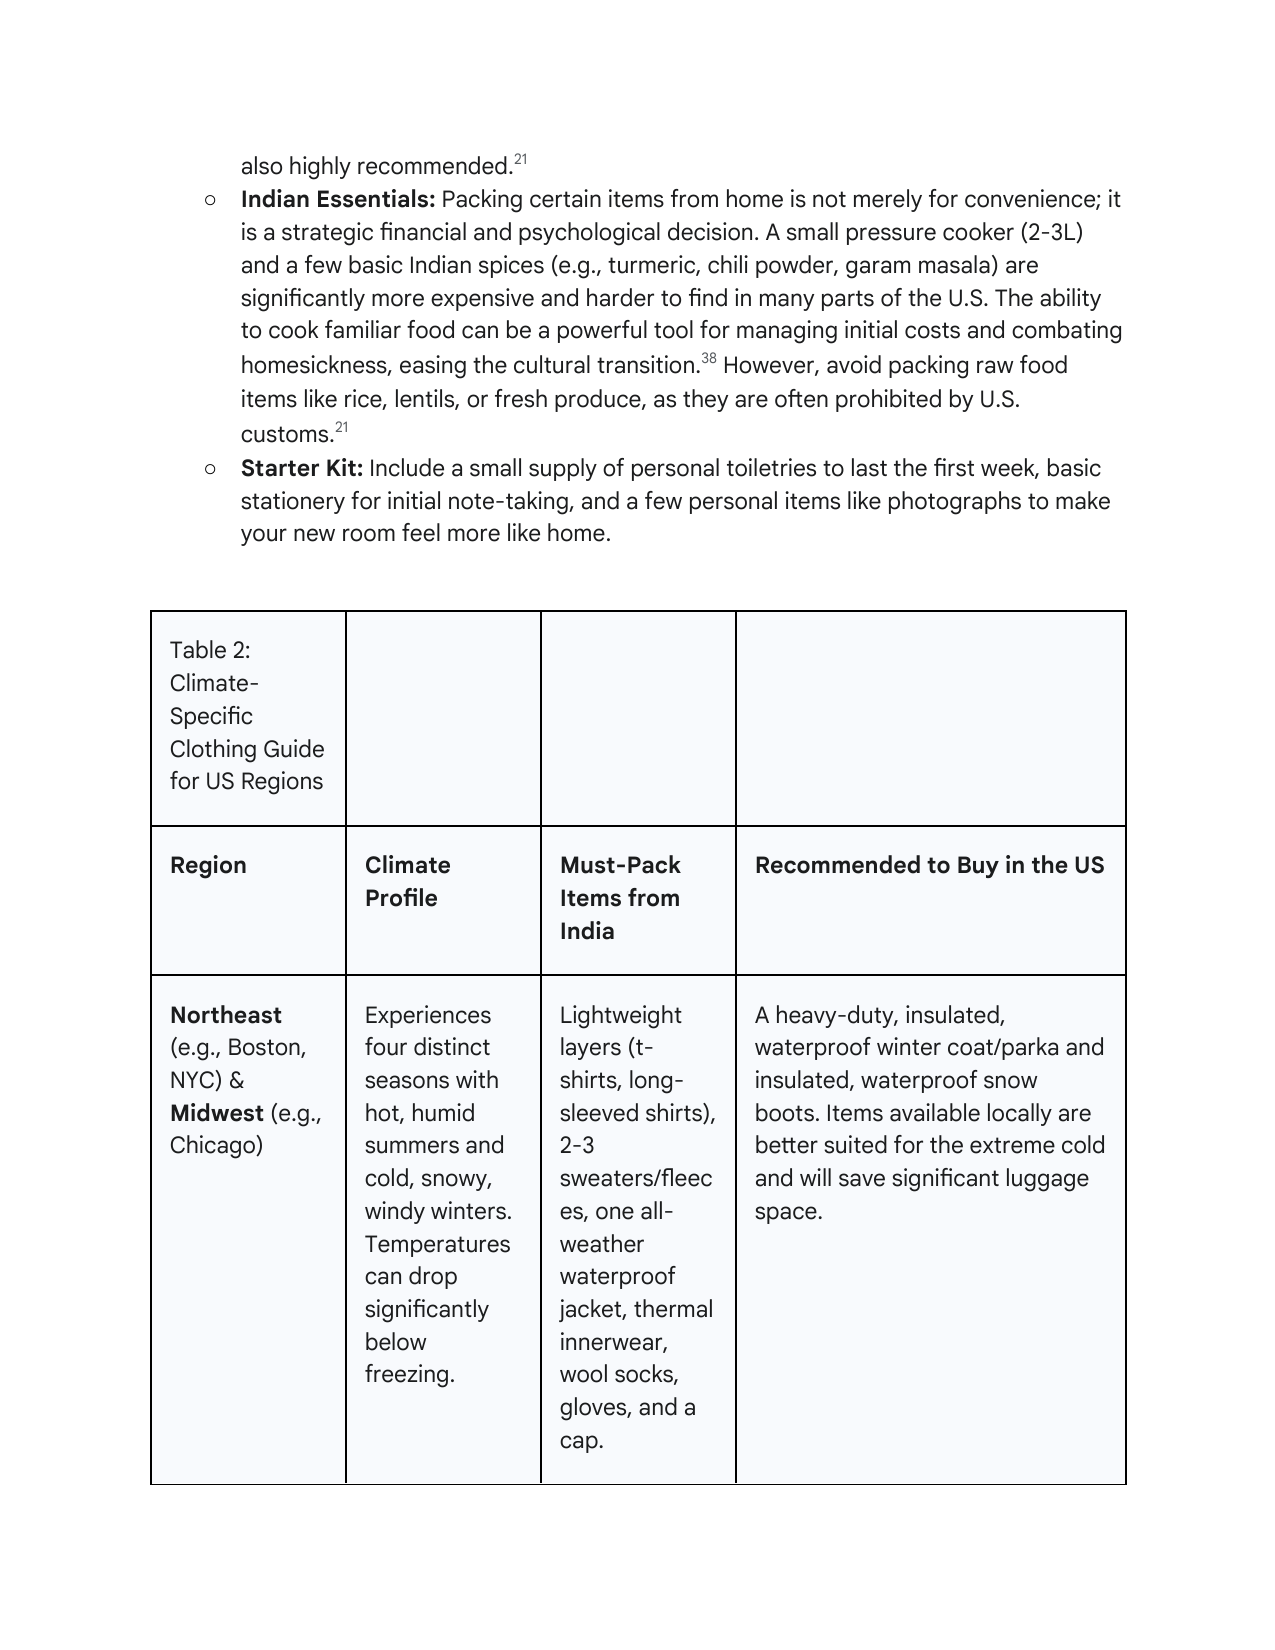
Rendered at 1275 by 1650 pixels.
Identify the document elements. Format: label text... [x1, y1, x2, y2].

list Starter Kit: Include a small supply of personal toiletries to last the first week, basic stationery for initial note-taking, and a few personal items like photographs to make your new room feel more like home. [203, 454, 1125, 548]
table_header [542, 612, 735, 825]
table_cell Must-Pack Items from India [542, 827, 735, 974]
table_header [737, 612, 1125, 825]
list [203, 150, 1125, 181]
table_cell Lightweight layers (t-shirts, long-sleeved shirts), 2-3 sweaters/fleeces, one all-weather waterproof jacket, thermal innerwear, wool socks, gloves, and a cap. [542, 976, 735, 1483]
table_cell Region [152, 827, 345, 974]
table_cell Recommended to Buy in the US [737, 827, 1125, 974]
table_cell Northeast (e.g., Boston, NYC) & Midwest (e.g., Chicago) [152, 976, 345, 1483]
table_cell Climate Profile [347, 827, 540, 974]
table_header [347, 612, 540, 825]
table_cell A heavy-duty, insulated, waterproof winter coat/parka and insulated, waterproof snow boots. Items available locally are better suited for the extreme cold and will save significant luggage space. [737, 976, 1125, 1483]
table_header Table 2: Climate-Specific Clothing Guide for US Regions [152, 612, 345, 825]
list Indian Essentials: Packing certain items from home is not merely for convenience; it is a strategic financial and psychological decision. A small pressure cooker (2-3L) and a few basic Indian spices (e.g., turmeric, chili powder, garam masala) are significantly more expensive and harder to find in many parts of the U.S. The ability to cook familiar food can be a powerful tool for managing initial costs and combating homesickness, easing the cultural transition.38 However, avoid packing raw food items like rice, lentils, or fresh produce, as they are often prohibited by U.S. customs.21 [203, 186, 1125, 450]
table_cell Experiences four distinct seasons with hot, humid summers and cold, snowy, windy winters. Temperatures can drop significantly below freezing. [347, 976, 540, 1483]
